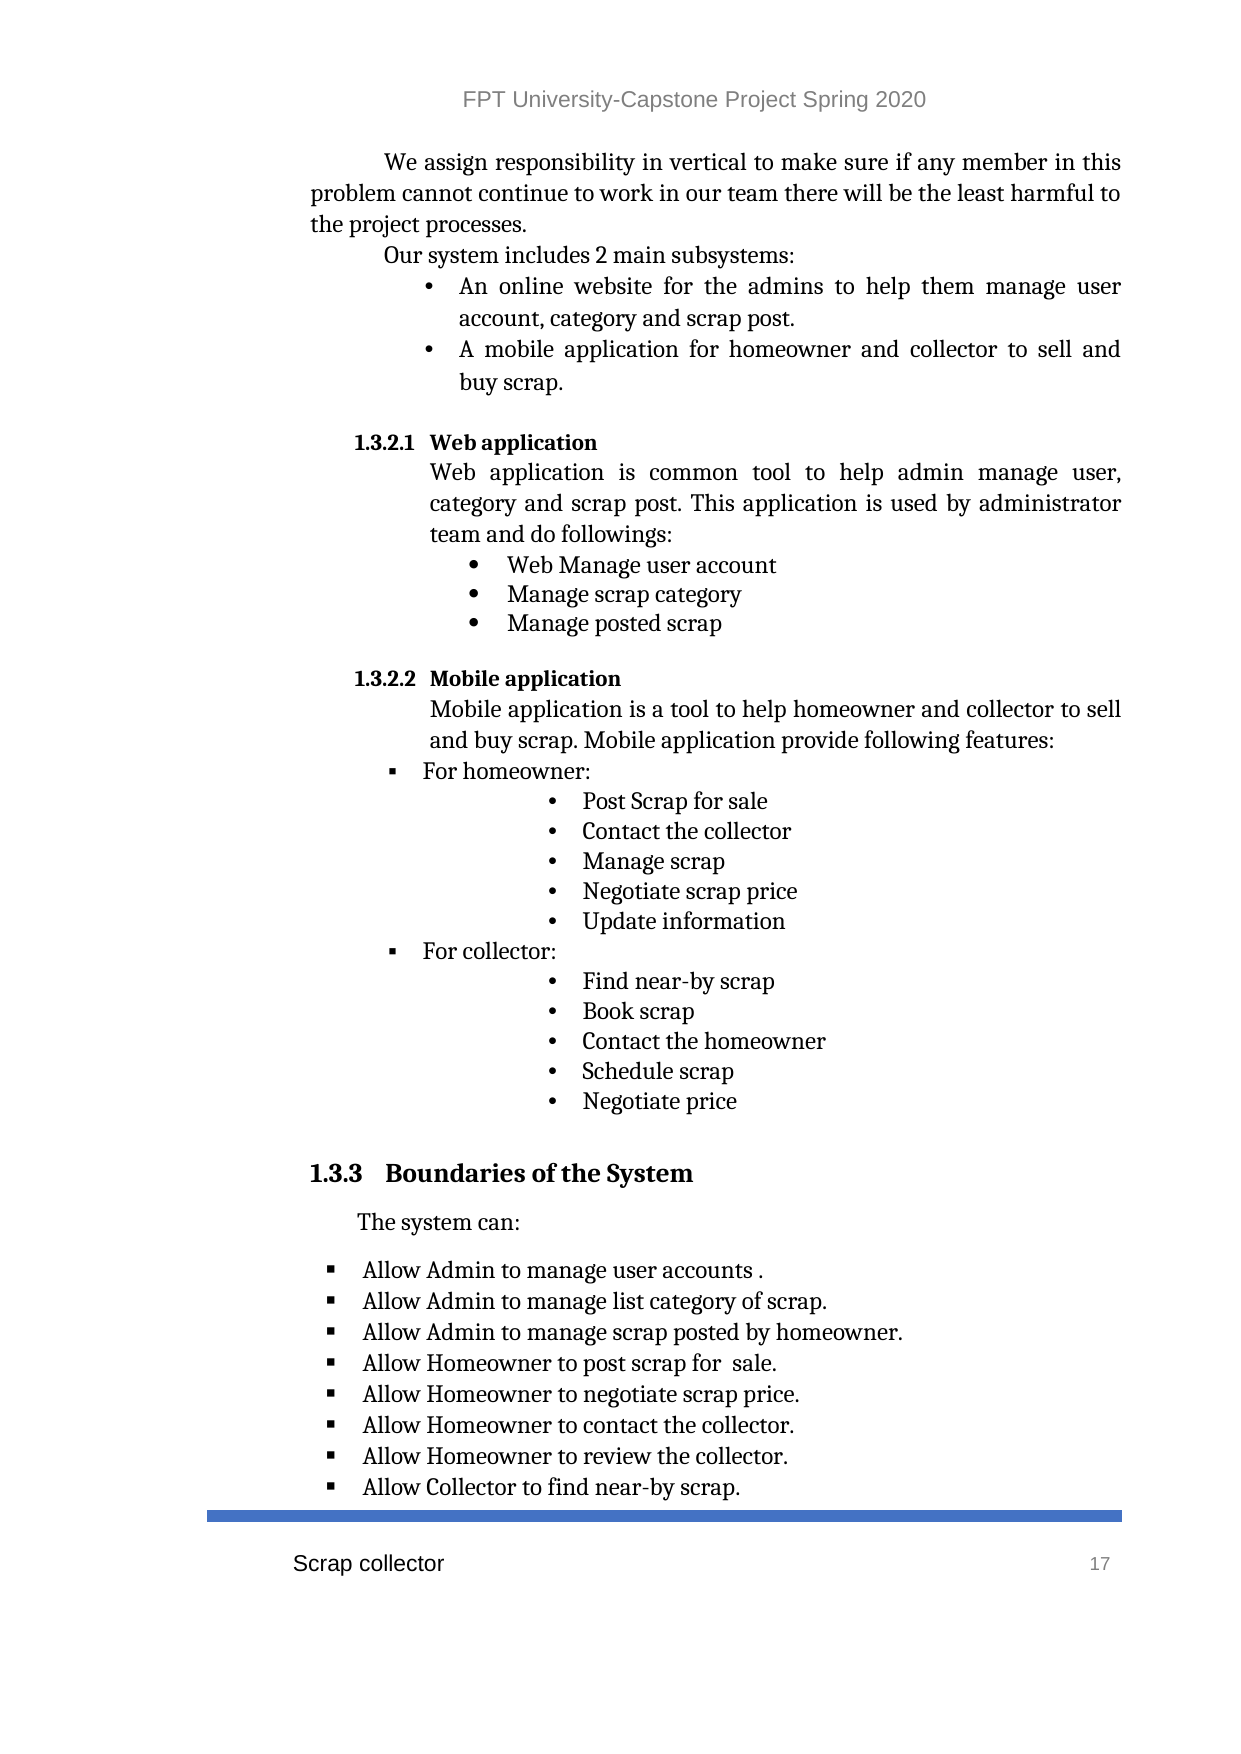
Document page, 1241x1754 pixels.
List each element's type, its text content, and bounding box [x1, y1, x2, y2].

list Update information [545, 907, 1122, 937]
list Web application [354, 429, 1122, 456]
list Negotiate price [545, 1087, 1122, 1117]
list Mobile application is a tool to help homeowner and collector to sell and buy scrap. Mobile application provide following features: [429, 694, 1122, 754]
list Book scrap [545, 997, 1122, 1027]
list Allow Admin to manage user accounts . [325, 1256, 1122, 1284]
list Allow Collector to find near-by scrap. [325, 1473, 1122, 1502]
list For homeowner: [385, 757, 1122, 787]
list Schedule scrap [545, 1057, 1122, 1087]
list Find near-by scrap [545, 967, 1122, 997]
list Manage scrap category [469, 580, 1122, 609]
text The system can: [282, 1208, 1122, 1237]
list Allow Admin to manage list category of scrap. [325, 1287, 1122, 1316]
list Allow Homeowner to review the collector. [325, 1442, 1122, 1471]
list Allow Homeowner to post scrap for sale. [325, 1349, 1122, 1378]
list Negotiate scrap price [545, 877, 1122, 907]
list Contact the homeowner [545, 1027, 1122, 1057]
list Manage scrap [545, 847, 1122, 877]
list Boundaries of the System [310, 1158, 1122, 1189]
list For collector: [385, 937, 1122, 967]
list Allow Admin to manage scrap posted by homeowner. [325, 1318, 1122, 1347]
list Mobile application [354, 666, 1122, 692]
list Post Scrap for sale [545, 787, 1122, 817]
list We assign responsibility in vertical to make sure if any member in this problem cannot continue to work in our team there will be the least harmful to the project processes. [310, 148, 1122, 238]
list A mobile application for homeowner and collector to sell and buy scrap. [421, 335, 1122, 396]
list Contact the collector [545, 817, 1122, 847]
list Our system includes 2 main subsystems: [310, 241, 1122, 269]
list Manage posted scrap [469, 609, 1122, 637]
list Allow Homeowner to negotiate scrap price. [325, 1380, 1122, 1409]
list An online website for the admins to help them manage user account, category and scrap post. [421, 272, 1122, 333]
list Allow Homeowner to contact the collector. [325, 1411, 1122, 1440]
list Web Manage user account [469, 551, 1122, 580]
list Web application is common tool to help admin manage user, category and scrap post. This application is used by administrator team and do followings: [429, 458, 1122, 549]
